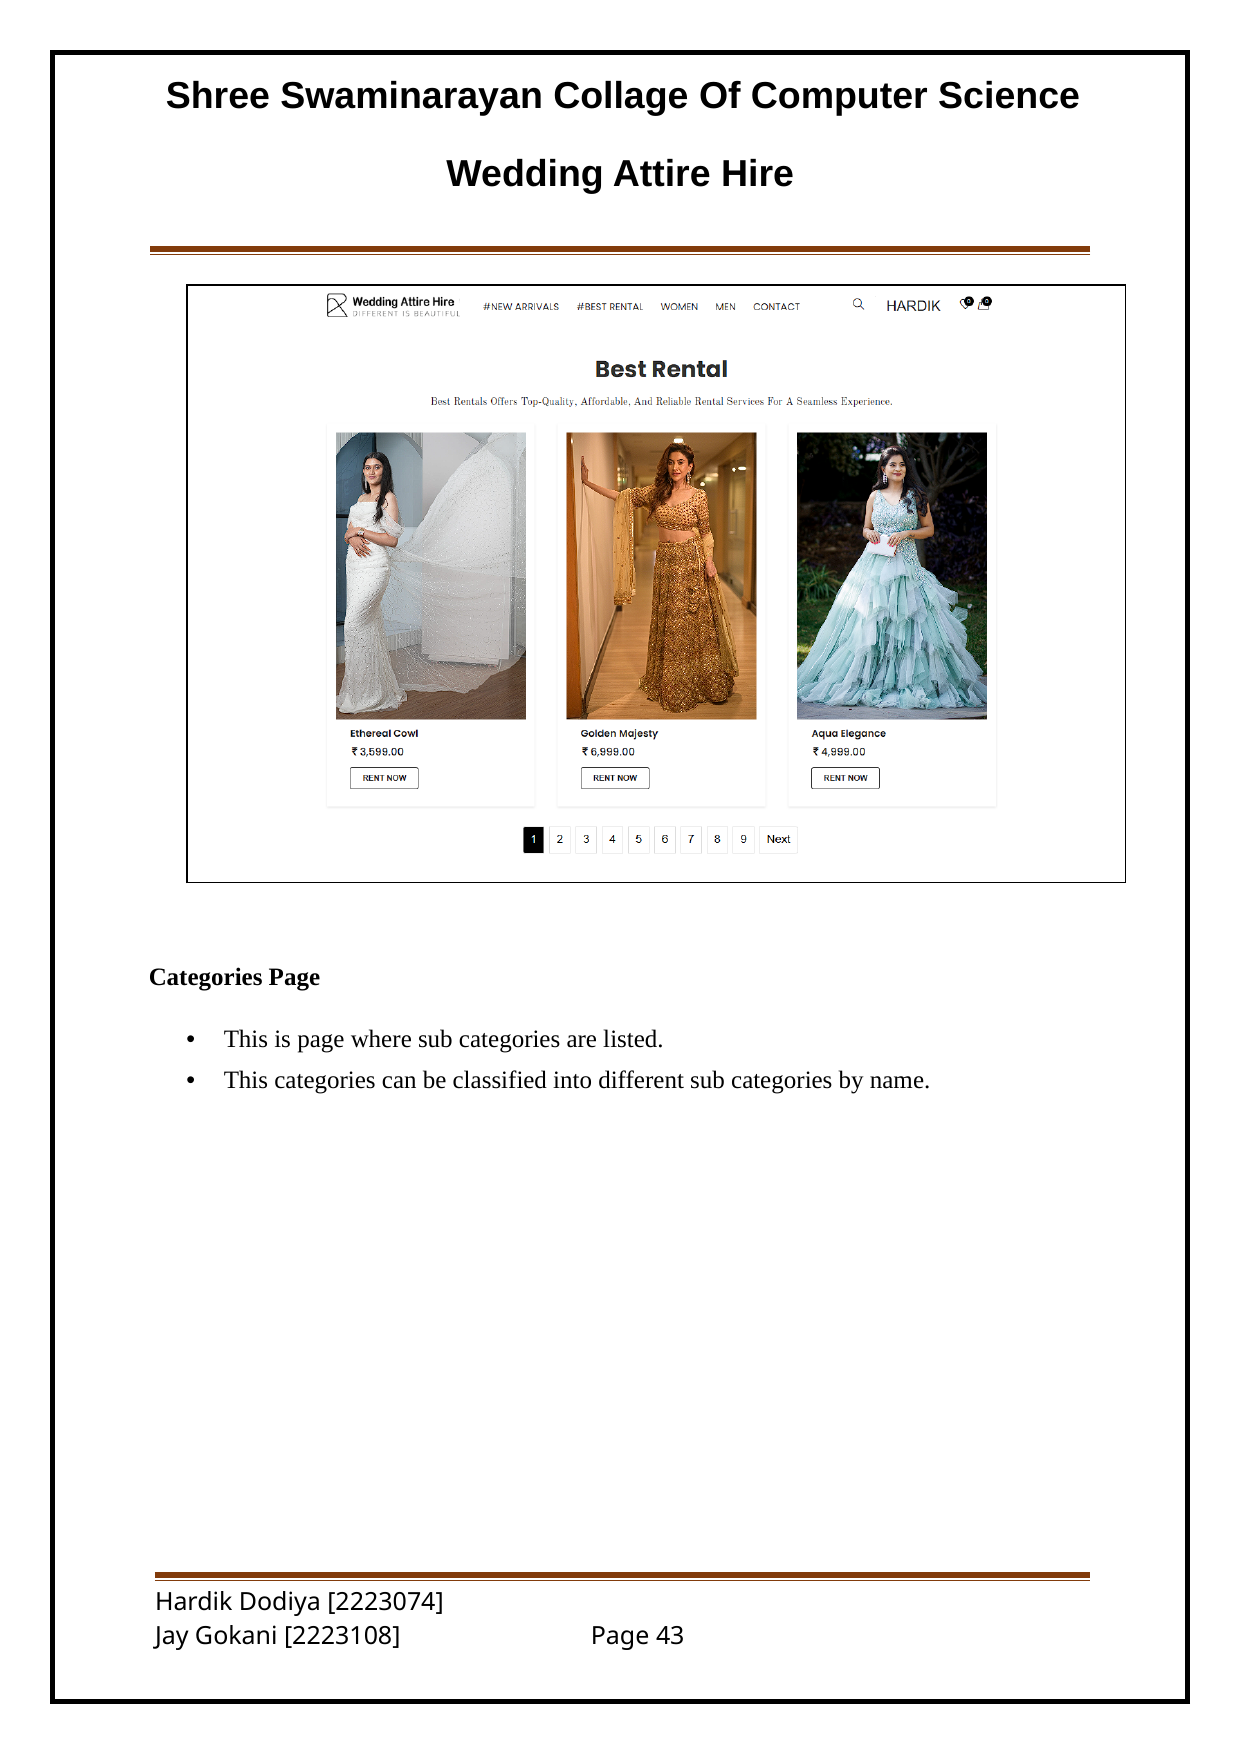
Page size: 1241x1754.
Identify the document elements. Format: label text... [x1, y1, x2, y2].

list This categories can be classified into different sub categories by name. [186, 1065, 1089, 1094]
text Categories Page [148, 962, 1050, 991]
list This is page where sub categories are listed. [186, 1024, 1089, 1053]
picture [188, 286, 1125, 882]
